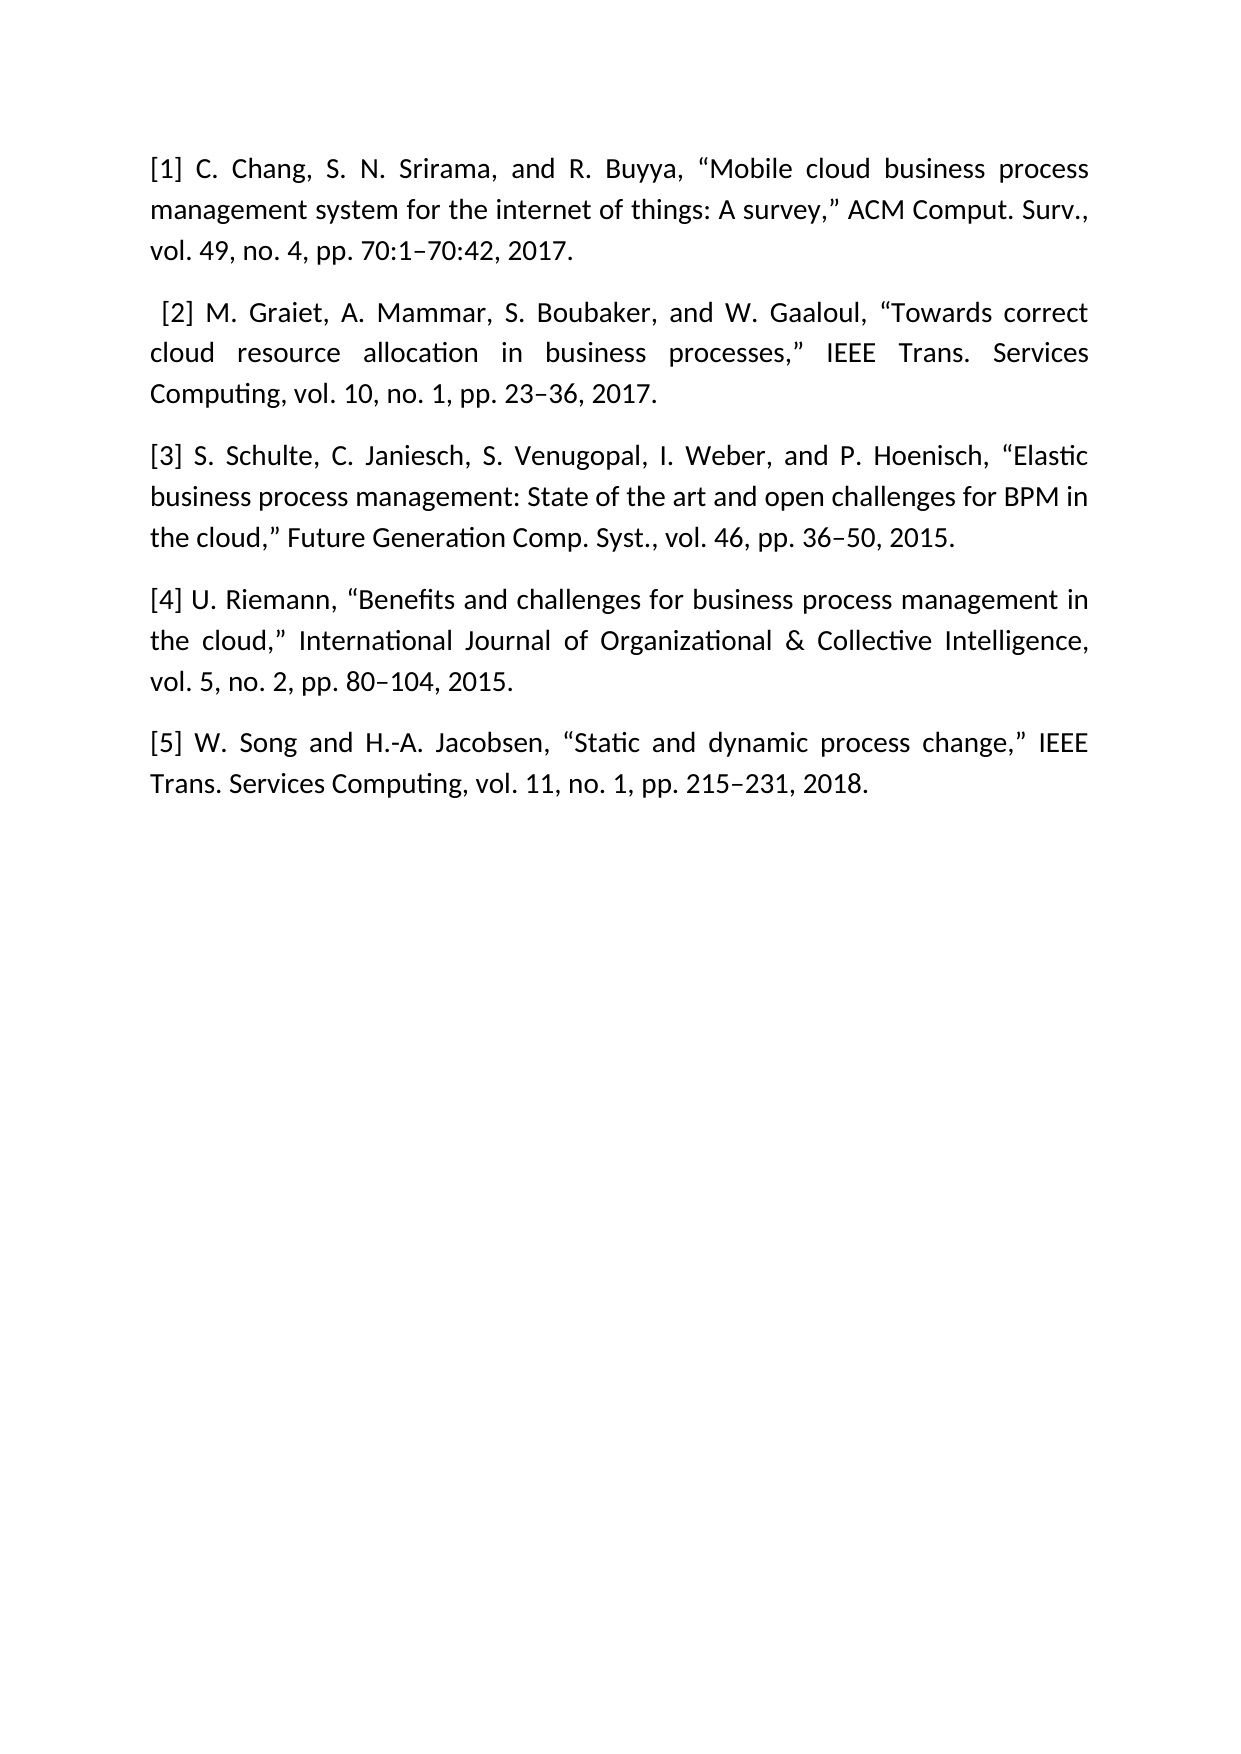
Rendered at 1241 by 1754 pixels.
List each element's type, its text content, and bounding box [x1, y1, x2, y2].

text [1] C. Chang, S. N. Srirama, and R. Buyya, “Mobile cloud business process management system for the internet of things: A survey,” ACM Comput. Surv., vol. 49, no. 4, pp. 70:1–70:42, 2017. [150, 150, 1090, 267]
text [4] U. Riemann, “Benefits and challenges for business process management in the cloud,” International Journal of Organizational & Collective Intelligence, vol. 5, no. 2, pp. 80–104, 2015. [150, 581, 1090, 698]
text [5] W. Song and H.-A. Jacobsen, “Static and dynamic process change,” IEEE Trans. Services Computing, vol. 11, no. 1, pp. 215–231, 2018. [150, 724, 1090, 801]
text [3] S. Schulte, C. Janiesch, S. Venugopal, I. Weber, and P. Hoenisch, “Elastic business process management: State of the art and open challenges for BPM in the cloud,” Future Generation Comp. Syst., vol. 46, pp. 36–50, 2015. [150, 437, 1090, 555]
text [2] M. Graiet, A. Mammar, S. Boubaker, and W. Gaaloul, “Towards correct cloud resource allocation in business processes,” IEEE Trans. Services Computing, vol. 10, no. 1, pp. 23–36, 2017. [150, 294, 1090, 411]
